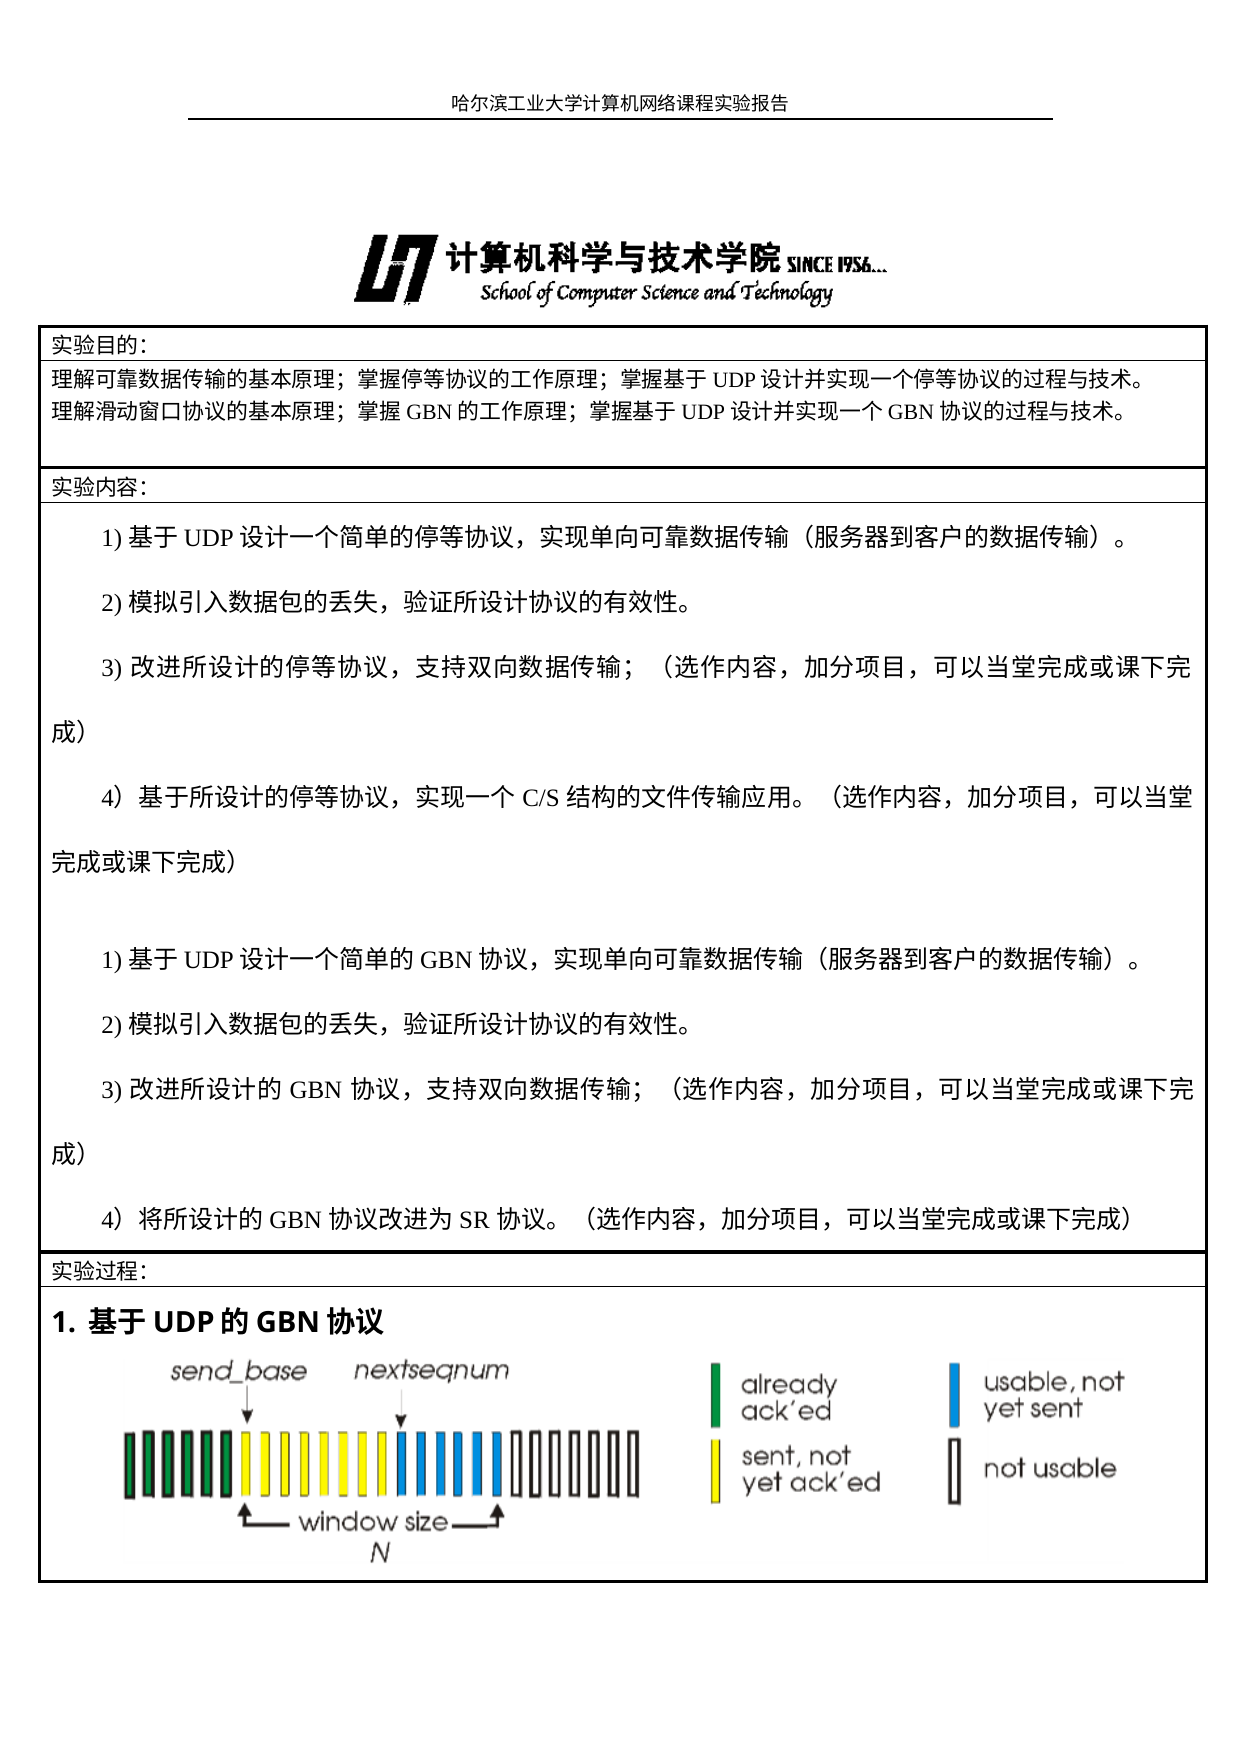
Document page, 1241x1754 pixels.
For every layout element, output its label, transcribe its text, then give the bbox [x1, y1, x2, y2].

table_cell 理解可靠数据传输的基本原理；掌握停等协议的工作原理；掌握基于 UDP 设计并实现一个停等协议的过程与技术。 理解滑动窗口协议的基本原理；掌握 GBN 的工作原理；掌握基于 UDP 设计并实现一个 GBN 协议的过程与技术。 [41, 361, 1205, 466]
table_header 实验目的： [41, 328, 1205, 360]
table_cell 实验过程： [41, 1254, 1205, 1286]
table_cell 1) 基于 UDP 设计一个简单的停等协议，实现单向可靠数据传输（服务器到客户的数据传输）。 2) 模拟引入数据包的丢失，验证所设计协议的有效性。 3) 改进所设计的停等协议，支持双向数据传输；（选作内容，加分项目，可以当堂完成或课下完成） 4）基于所设计的停等协议，实现一个 C/S 结构的文件传输应用。（选作内容，加分项目，可以当堂完成或课下完成） 1) 基于 UDP 设计一个简单的 GBN 协议，实现单向可靠数据传输（服务器到客户的数据传输）。 2) 模拟引入数据包的丢失，验证所设计协议的有效性。 3) 改进所设计的 GBN 协议，支持双向数据传输；（选作内容，加分项目，可以当堂完成或课下完成） 4）将所设计的 GBN 协议改进为 SR 协议。（选作内容，加分项目，可以当堂完成或课下完成） [41, 503, 1205, 1250]
picture [100, 1352, 1147, 1571]
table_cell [41, 1287, 1205, 1579]
table_cell 实验内容： [41, 469, 1205, 502]
